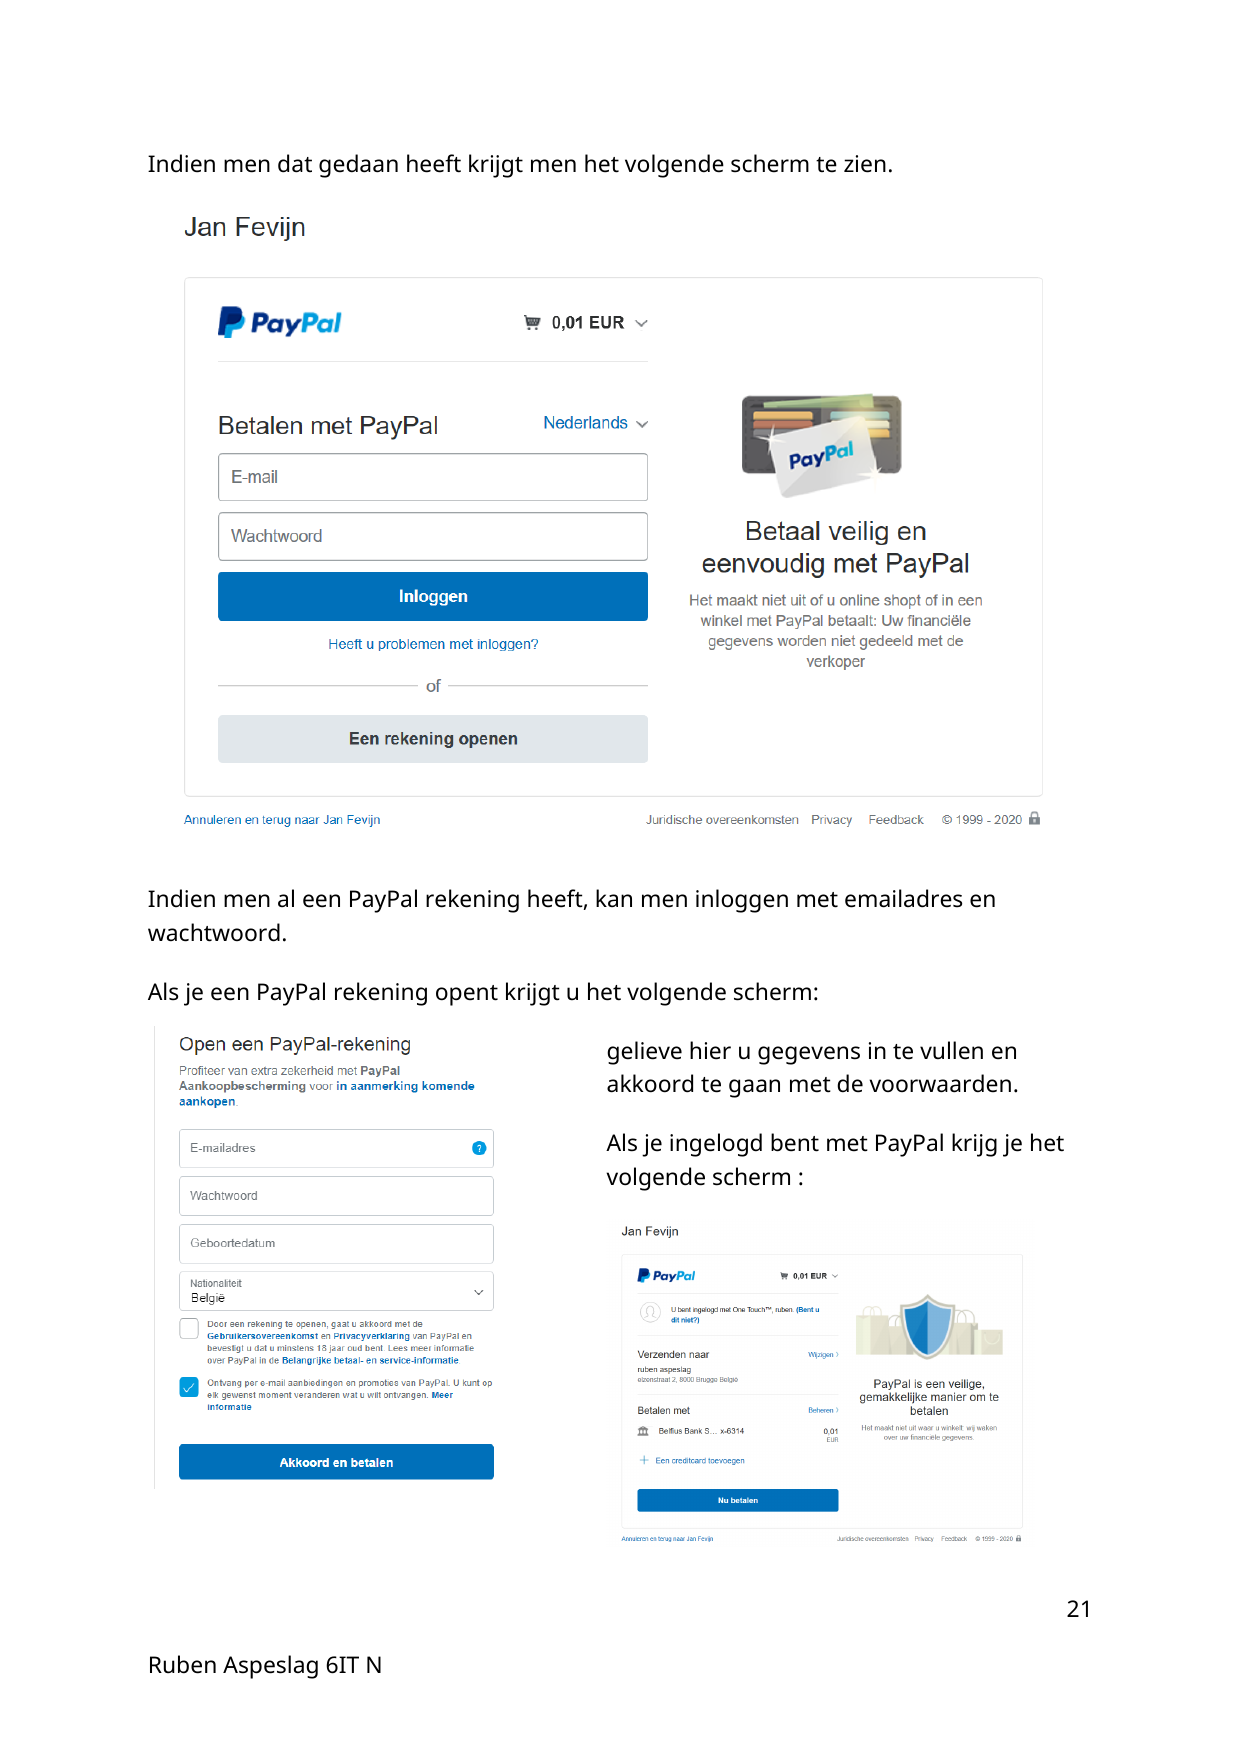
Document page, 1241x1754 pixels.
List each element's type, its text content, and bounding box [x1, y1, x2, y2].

text gelieve hier u gegevens in te vullen en akkoord te gaan met de voorwaarden. [589, 1034, 1093, 1099]
text Indien men dat gedaan heeft krijgt men het volgende scherm te zien. [148, 148, 1093, 179]
picture [147, 206, 1093, 856]
picture [606, 1219, 1036, 1547]
picture [147, 1026, 589, 1489]
text Als je een PayPal rekening opent krijgt u het volgende scherm: [148, 976, 1093, 1007]
text Indien men al een PayPal rekening heeft, kan men inloggen met emailadres en wachtwoord. [148, 883, 1093, 948]
text Als je ingelogd bent met PayPal krijg je het volgende scherm : [589, 1127, 1093, 1192]
